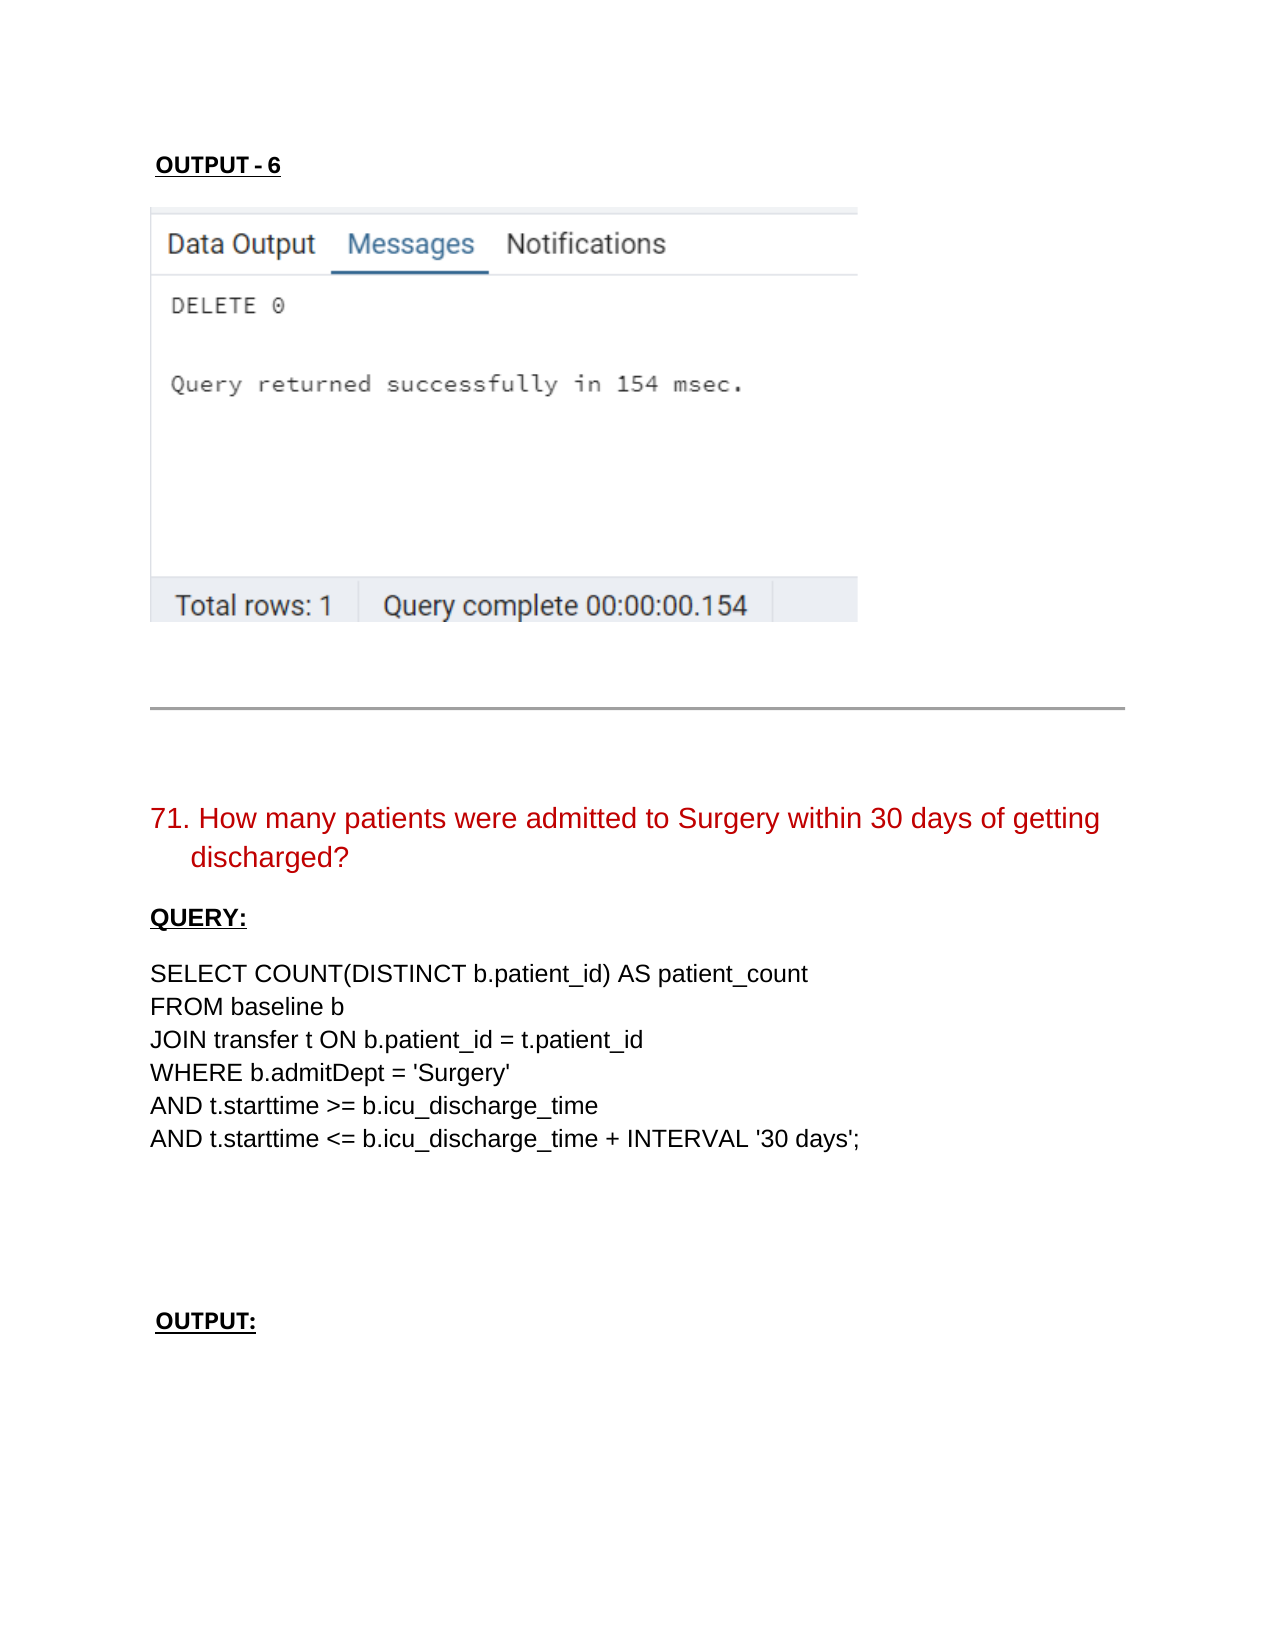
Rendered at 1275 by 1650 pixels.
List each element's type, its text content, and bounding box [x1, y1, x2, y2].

text AND t.starttime >= b.icu_discharge_time [150, 1091, 1125, 1120]
text OUTPUT - 6 [150, 150, 1125, 181]
text 71. How many patients were admitted to Surgery within 30 days of getting [150, 801, 1125, 834]
text QUERY: [150, 903, 1125, 932]
picture [150, 207, 858, 622]
text WHERE b.admitDept = 'Surgery' [150, 1058, 1125, 1087]
text JOIN transfer t ON b.patient_id = t.patient_id [150, 1025, 1125, 1054]
text SELECT COUNT(DISTINCT b.patient_id) AS patient_count [150, 959, 1125, 988]
text discharged? [150, 839, 1125, 873]
text AND t.starttime <= b.icu_discharge_time + INTERVAL '30 days'; [150, 1124, 1125, 1153]
text FROM baseline b [150, 992, 1125, 1021]
text OUTPUT: [150, 1306, 1125, 1337]
